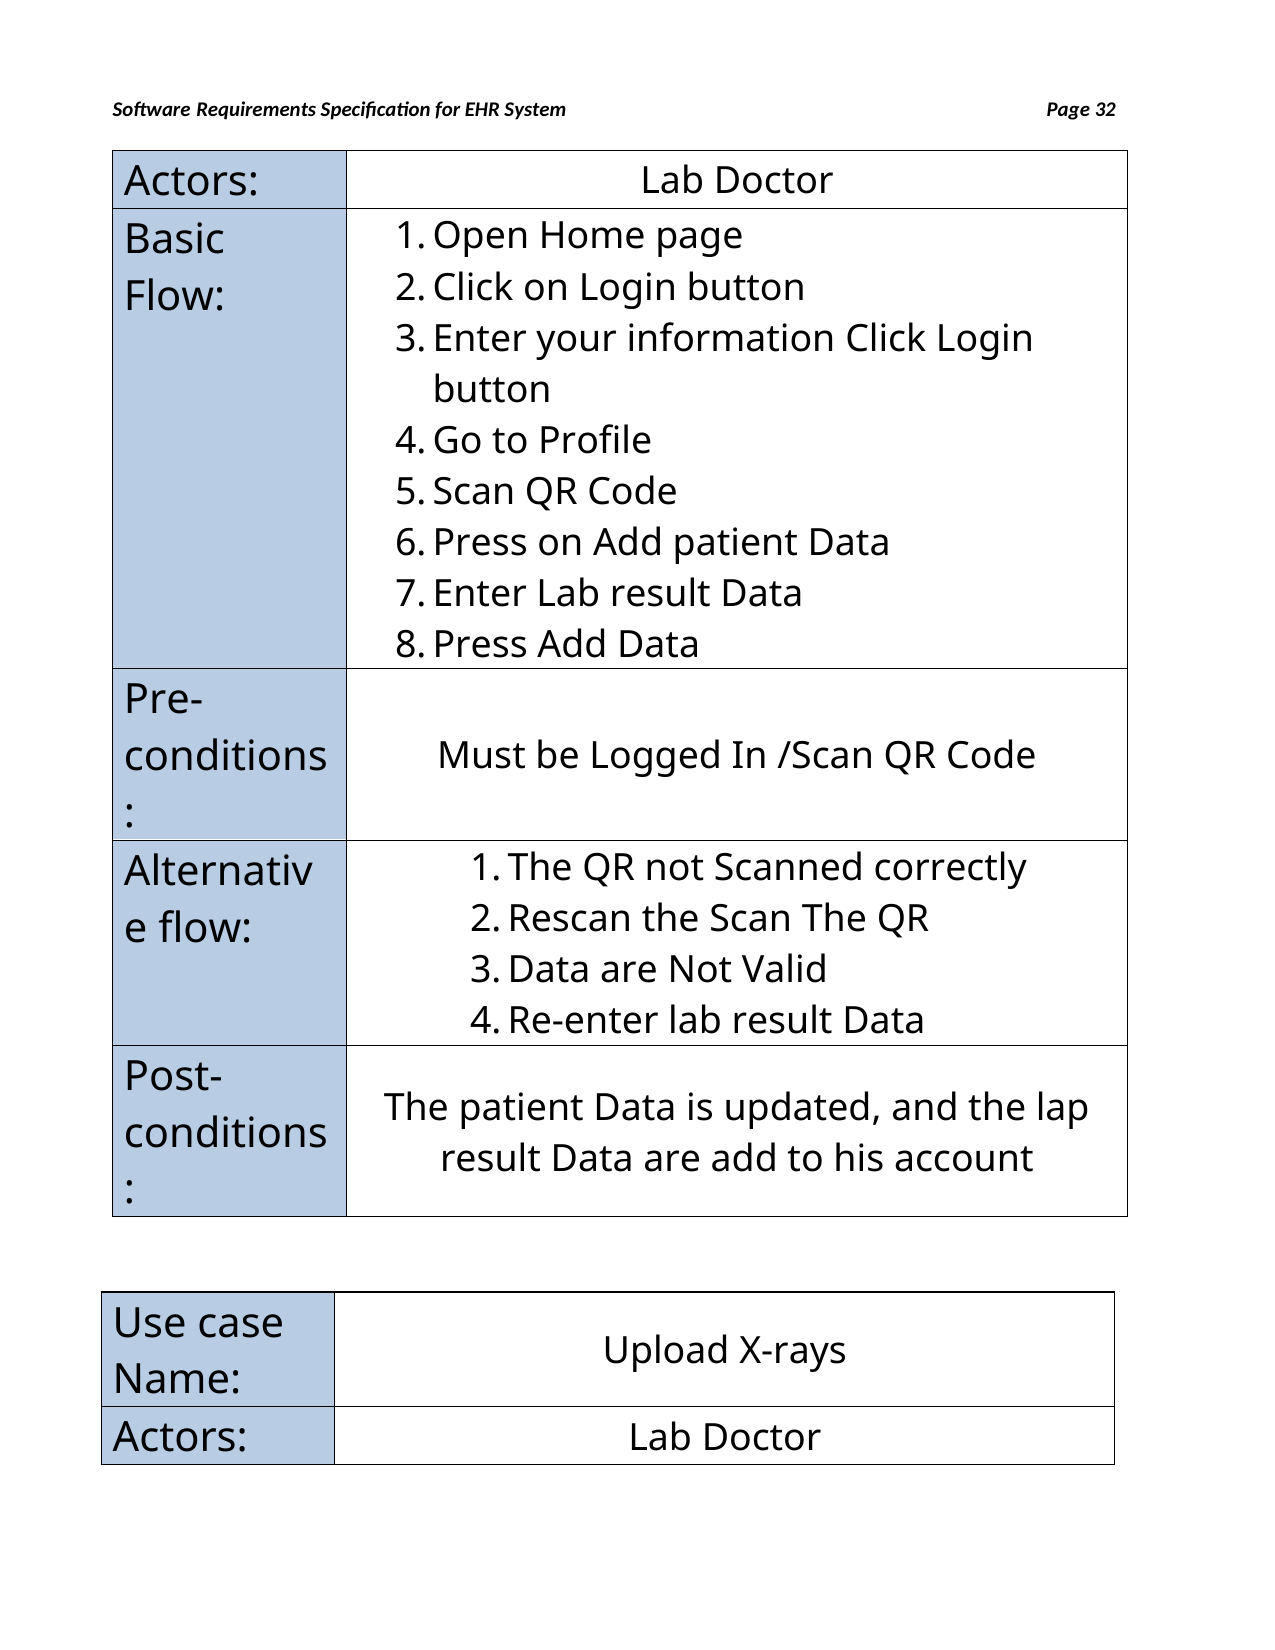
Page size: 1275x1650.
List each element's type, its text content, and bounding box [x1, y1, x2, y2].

table_cell Pre-conditions: [113, 669, 346, 839]
table_cell Lab Doctor [347, 151, 1127, 208]
table_cell The QR not Scanned correctly Rescan the Scan The QR Data are Not Valid Re-enter lab result Data [347, 841, 1127, 1045]
table_cell Open Home page Click on Login button Enter your information Click Login button Go to Profile Scan QR Code Press on Add patient Data Enter Lab result Data Press Add Data [347, 209, 1127, 668]
table_cell Lab Doctor [335, 1407, 1114, 1464]
table_cell Actors: [113, 151, 346, 208]
table_cell Alternative flow: [113, 841, 346, 1045]
table_cell Post-conditions: [113, 1046, 346, 1216]
table_header Use case Name: [102, 1293, 334, 1406]
table_cell The patient Data is updated, and the lap result Data are add to his account [347, 1046, 1127, 1216]
table_cell Must be Logged In /Scan QR Code [347, 669, 1127, 839]
table_cell Actors: [102, 1407, 334, 1464]
table_cell Basic Flow: [113, 209, 346, 668]
table_header Upload X-rays [335, 1293, 1114, 1406]
